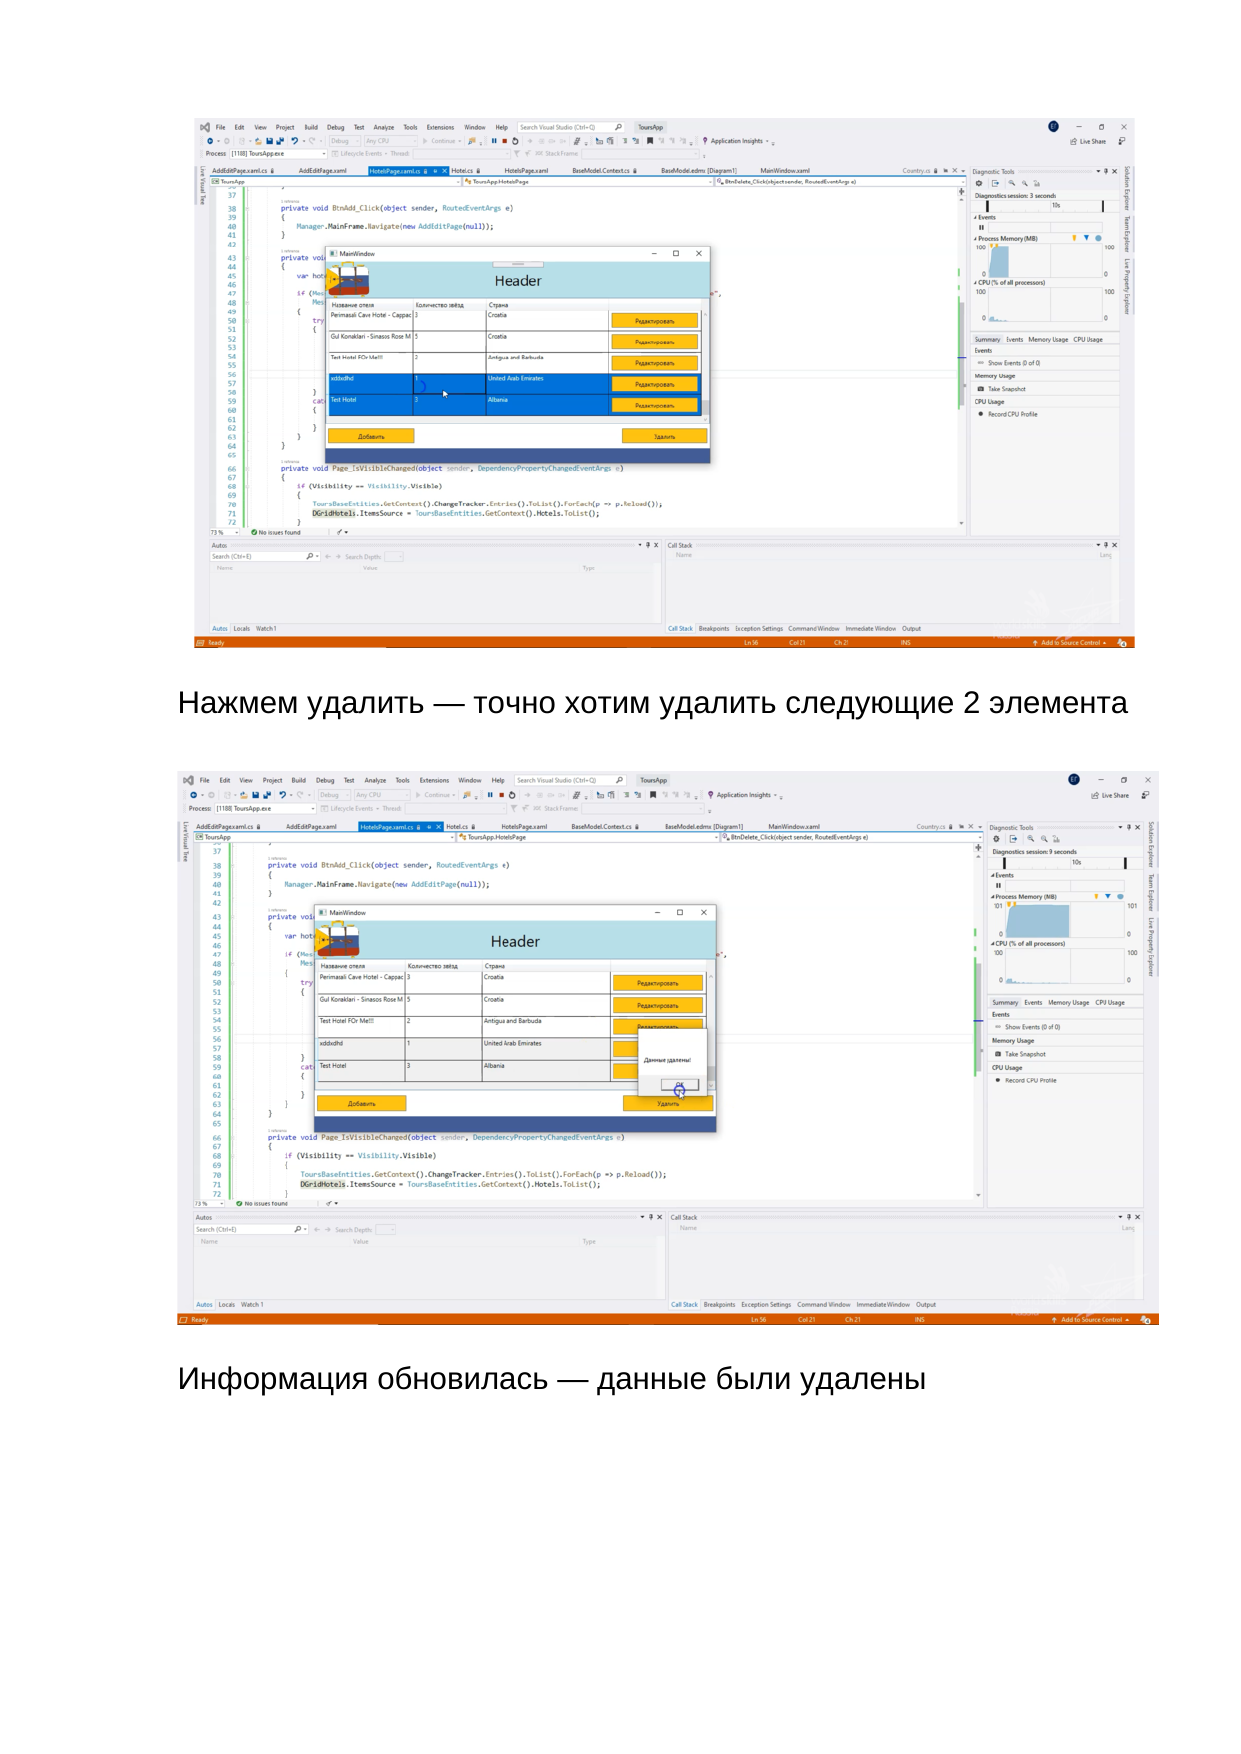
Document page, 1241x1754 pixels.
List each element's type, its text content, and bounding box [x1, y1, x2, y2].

text Нажмем удалить — точно хотим удалить следующие 2 элемента [177, 684, 1152, 719]
picture [177, 771, 1159, 1325]
picture [194, 118, 1135, 648]
text Информация обновилась — данные были удалены [177, 1360, 1152, 1396]
